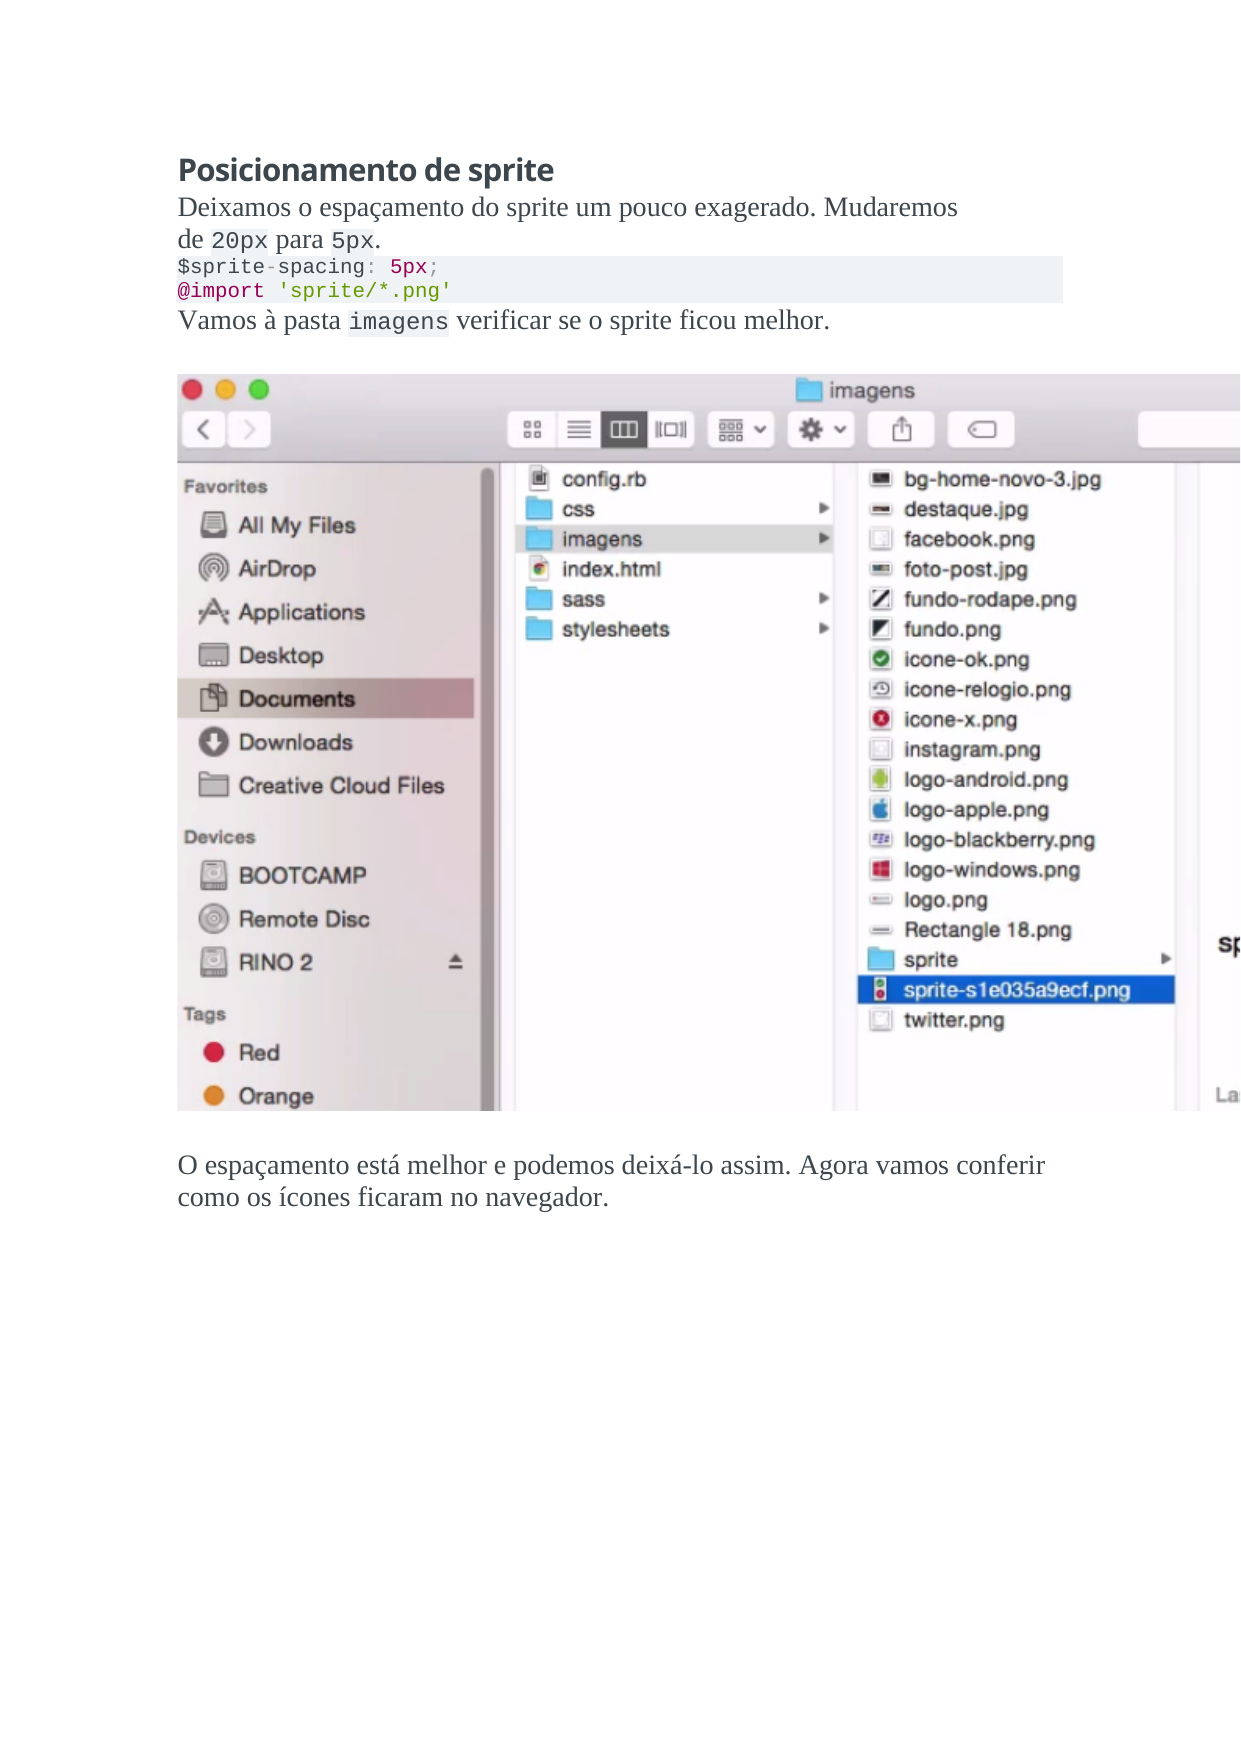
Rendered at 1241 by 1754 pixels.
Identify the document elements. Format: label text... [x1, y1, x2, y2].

text O espaçamento está melhor e podemos deixá-lo assim. Agora vamos conferir como os ícones ficaram no navegador. [177, 1148, 1063, 1213]
text Deixamos o espaçamento do sprite um pouco exagerado. Mudaremos de 20px para 5px. [177, 190, 1063, 256]
subtitle Posicionamento de sprite [177, 148, 1063, 190]
text @import 'sprite/*.png' [177, 280, 1063, 303]
text $sprite-spacing: 5px; [177, 256, 1063, 280]
picture [177, 374, 1241, 1111]
text Vamos à pasta imagens verificar se o sprite ficou melhor. [177, 303, 1063, 337]
